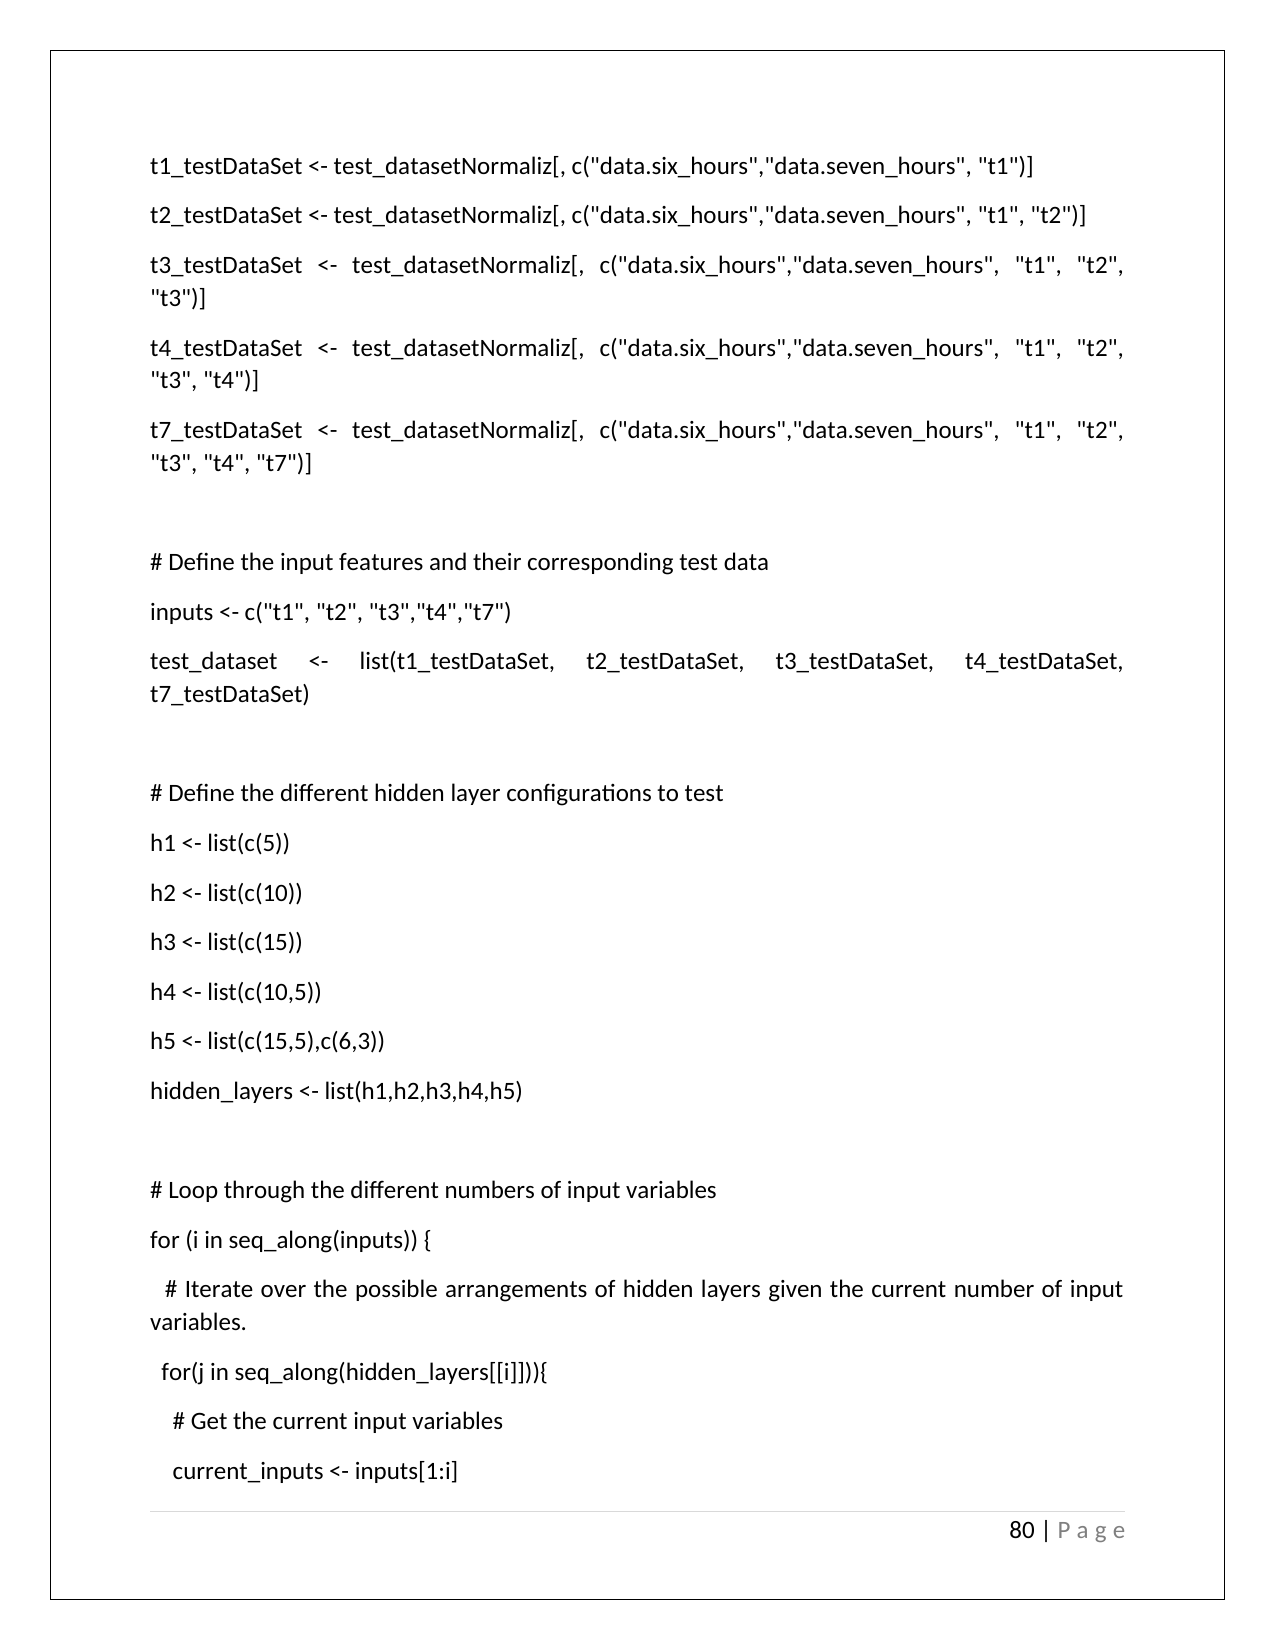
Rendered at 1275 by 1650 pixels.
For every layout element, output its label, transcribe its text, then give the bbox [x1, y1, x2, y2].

text t1_testDataSet <- test_datasetNormaliz[, c("data.six_hours","data.seven_hours", "t1")] [150, 150, 1125, 181]
text test_dataset <- list(t1_testDataSet, t2_testDataSet, t3_testDataSet, t4_testDataSet, t7_testDataSet) [150, 645, 1125, 709]
text # Loop through the different numbers of input variables [150, 1174, 1125, 1205]
text for(j in seq_along(hidden_layers[[i]])){ [150, 1356, 1125, 1386]
text t2_testDataSet <- test_datasetNormaliz[, c("data.six_hours","data.seven_hours", "t1", "t2")] [150, 199, 1125, 230]
text current_inputs <- inputs[1:i] [150, 1455, 1125, 1486]
text # Define the input features and their corresponding test data [150, 546, 1125, 577]
text h1 <- list(c(5)) [150, 827, 1125, 858]
text # Define the different hidden layer configurations to test [150, 777, 1125, 808]
text t4_testDataSet <- test_datasetNormaliz[, c("data.six_hours","data.seven_hours", "t1", "t2", "t3", "t4")] [150, 332, 1125, 395]
text h5 <- list(c(15,5),c(6,3)) [150, 1025, 1125, 1056]
text # Get the current input variables [150, 1405, 1125, 1436]
text for (i in seq_along(inputs)) { [150, 1224, 1125, 1254]
text h3 <- list(c(15)) [150, 926, 1125, 957]
text inputs <- c("t1", "t2", "t3","t4","t7") [150, 596, 1125, 626]
text t3_testDataSet <- test_datasetNormaliz[, c("data.six_hours","data.seven_hours", "t1", "t2", "t3")] [150, 249, 1125, 313]
text h2 <- list(c(10)) [150, 877, 1125, 907]
text hidden_layers <- list(h1,h2,h3,h4,h5) [150, 1075, 1125, 1106]
text h4 <- list(c(10,5)) [150, 976, 1125, 1006]
text # Iterate over the possible arrangements of hidden layers given the current number of input variables. [150, 1273, 1125, 1337]
text t7_testDataSet <- test_datasetNormaliz[, c("data.six_hours","data.seven_hours", "t1", "t2", "t3", "t4", "t7")] [150, 414, 1125, 478]
